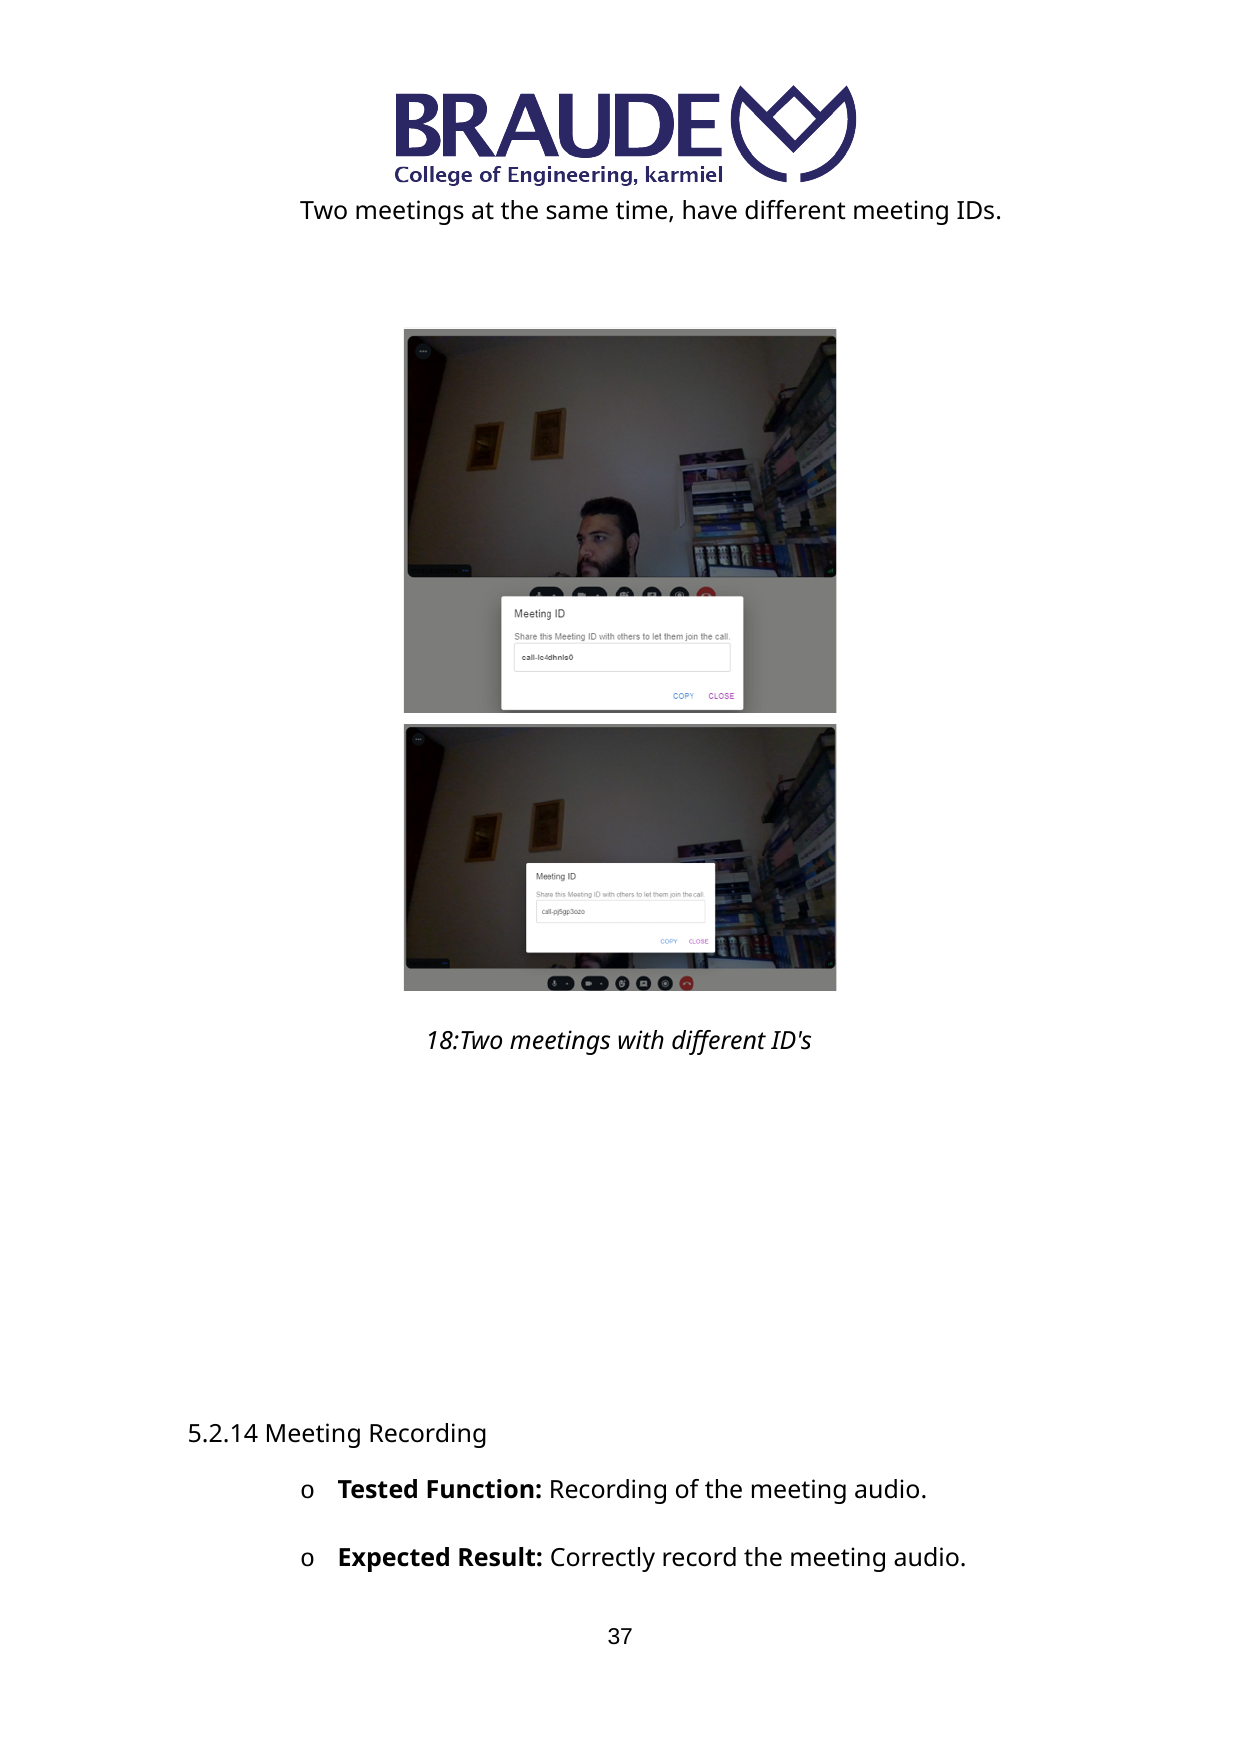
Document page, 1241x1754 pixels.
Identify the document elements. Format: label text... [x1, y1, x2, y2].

text 18:Two meetings with different ID's [187, 1023, 1053, 1057]
picture [403, 327, 837, 991]
list Expected Result: Correctly record the meeting audio. [300, 1539, 1053, 1574]
list Two meetings at the same time, have different meeting IDs. [300, 192, 1053, 227]
picture [369, 73, 871, 193]
list Tested Function: Recording of the meeting audio. [300, 1471, 1053, 1506]
subtitle 5.2.14 Meeting Recording [187, 1416, 1053, 1450]
